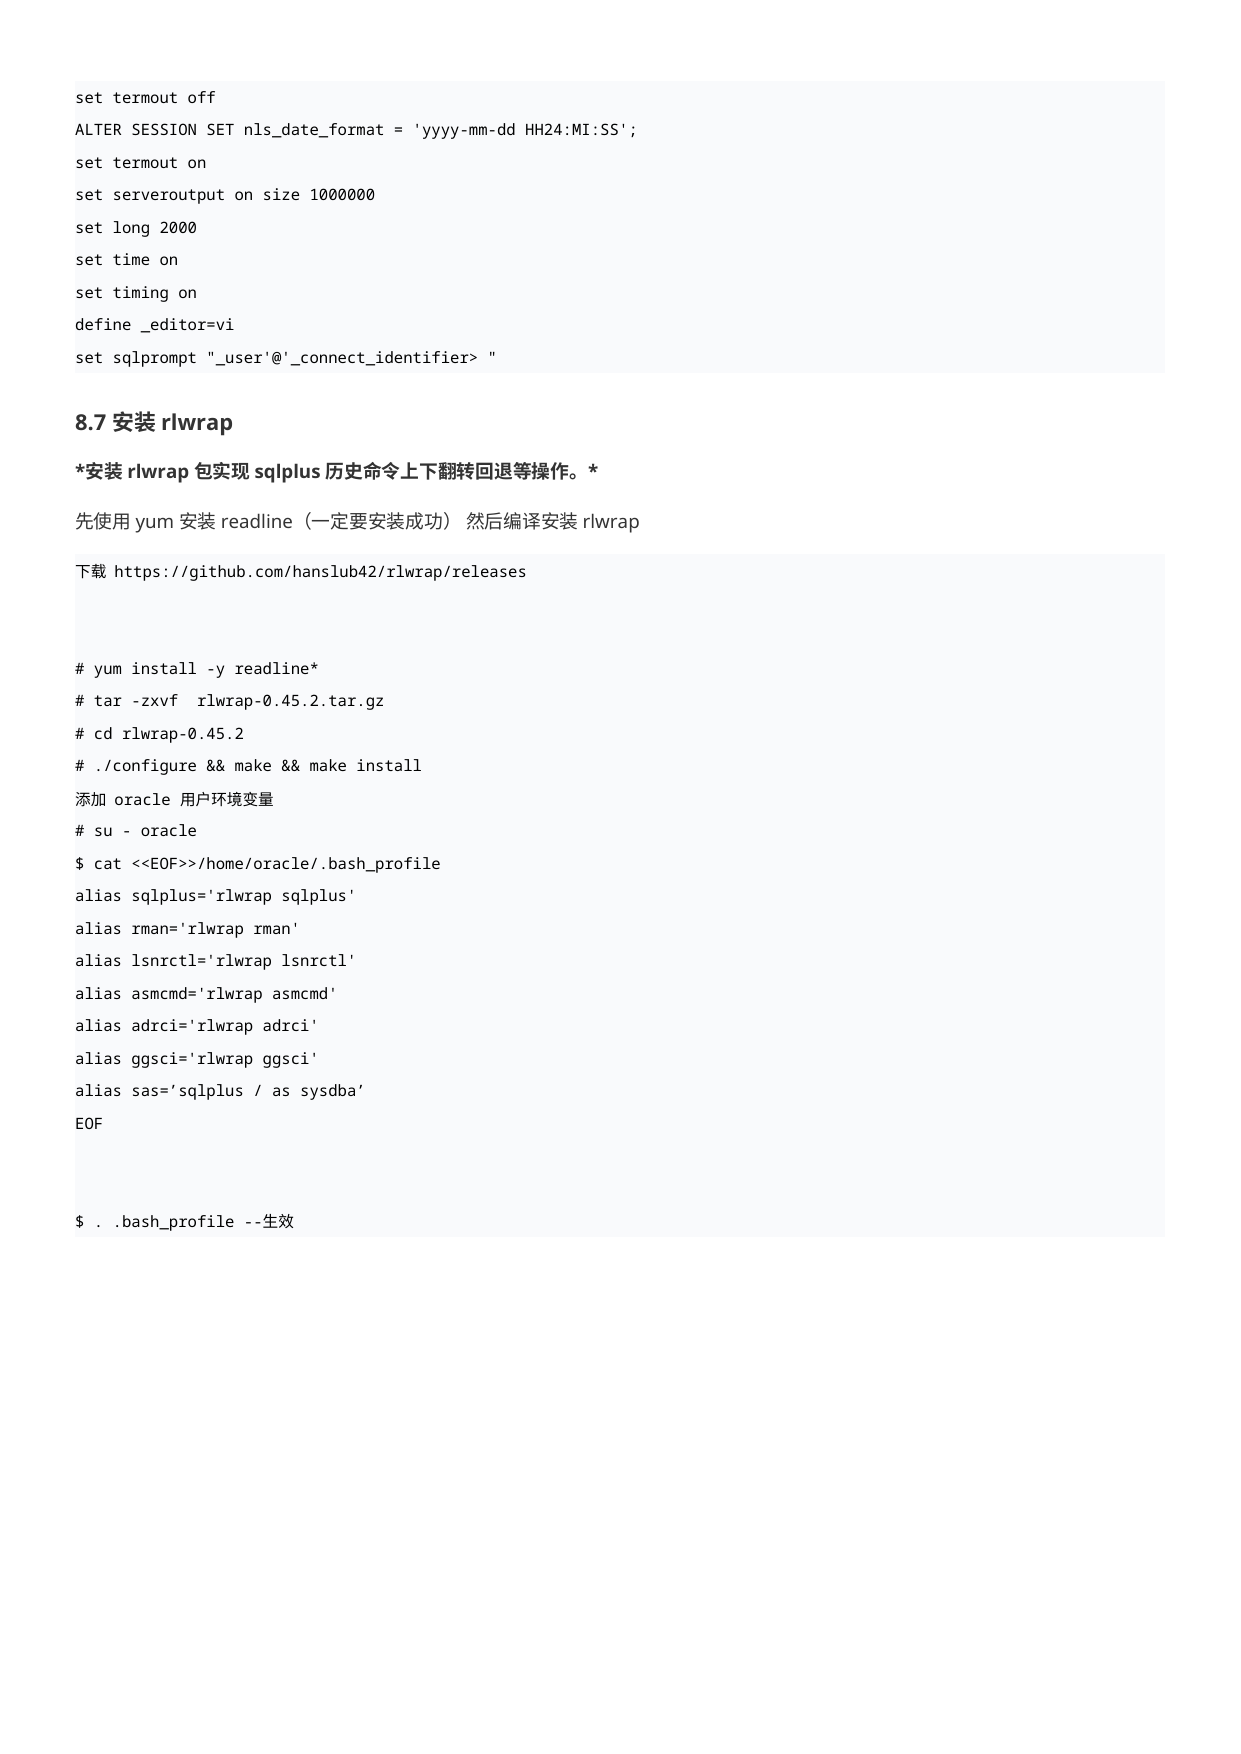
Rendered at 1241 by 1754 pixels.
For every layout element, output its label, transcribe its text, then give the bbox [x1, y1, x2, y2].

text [75, 81, 1165, 373]
text 下载 https://github.com/hanslub42/rlwrap/releases # yum install -y readline* # tar -zxvf rlwrap-0.45.2.tar.gz # cd rlwrap-0.45.2 # ./configure && make && make install 添加 oracle 用户环境变量 # su - oracle $ cat <<EOF>>/home/oracle/.bash_profile alias sqlplus='rlwrap sqlplus' alias rman='rlwrap rman' alias lsnrctl='rlwrap lsnrctl' alias asmcmd='rlwrap asmcmd' alias adrci='rlwrap adrci' alias ggsci='rlwrap ggsci' alias sas=’sqlplus / as sysdba’ EOF $ . .bash_profile --生效 [75, 554, 1165, 1237]
text 先使用 yum 安装 readline（一定要安装成功） 然后编译安装 rlwrap [75, 504, 1165, 537]
text 8.7 安装 rlwrap [75, 404, 1165, 437]
text *安装 rlwrap 包实现 sqlplus 历史命令上下翻转回退等操作。* [75, 454, 1165, 487]
